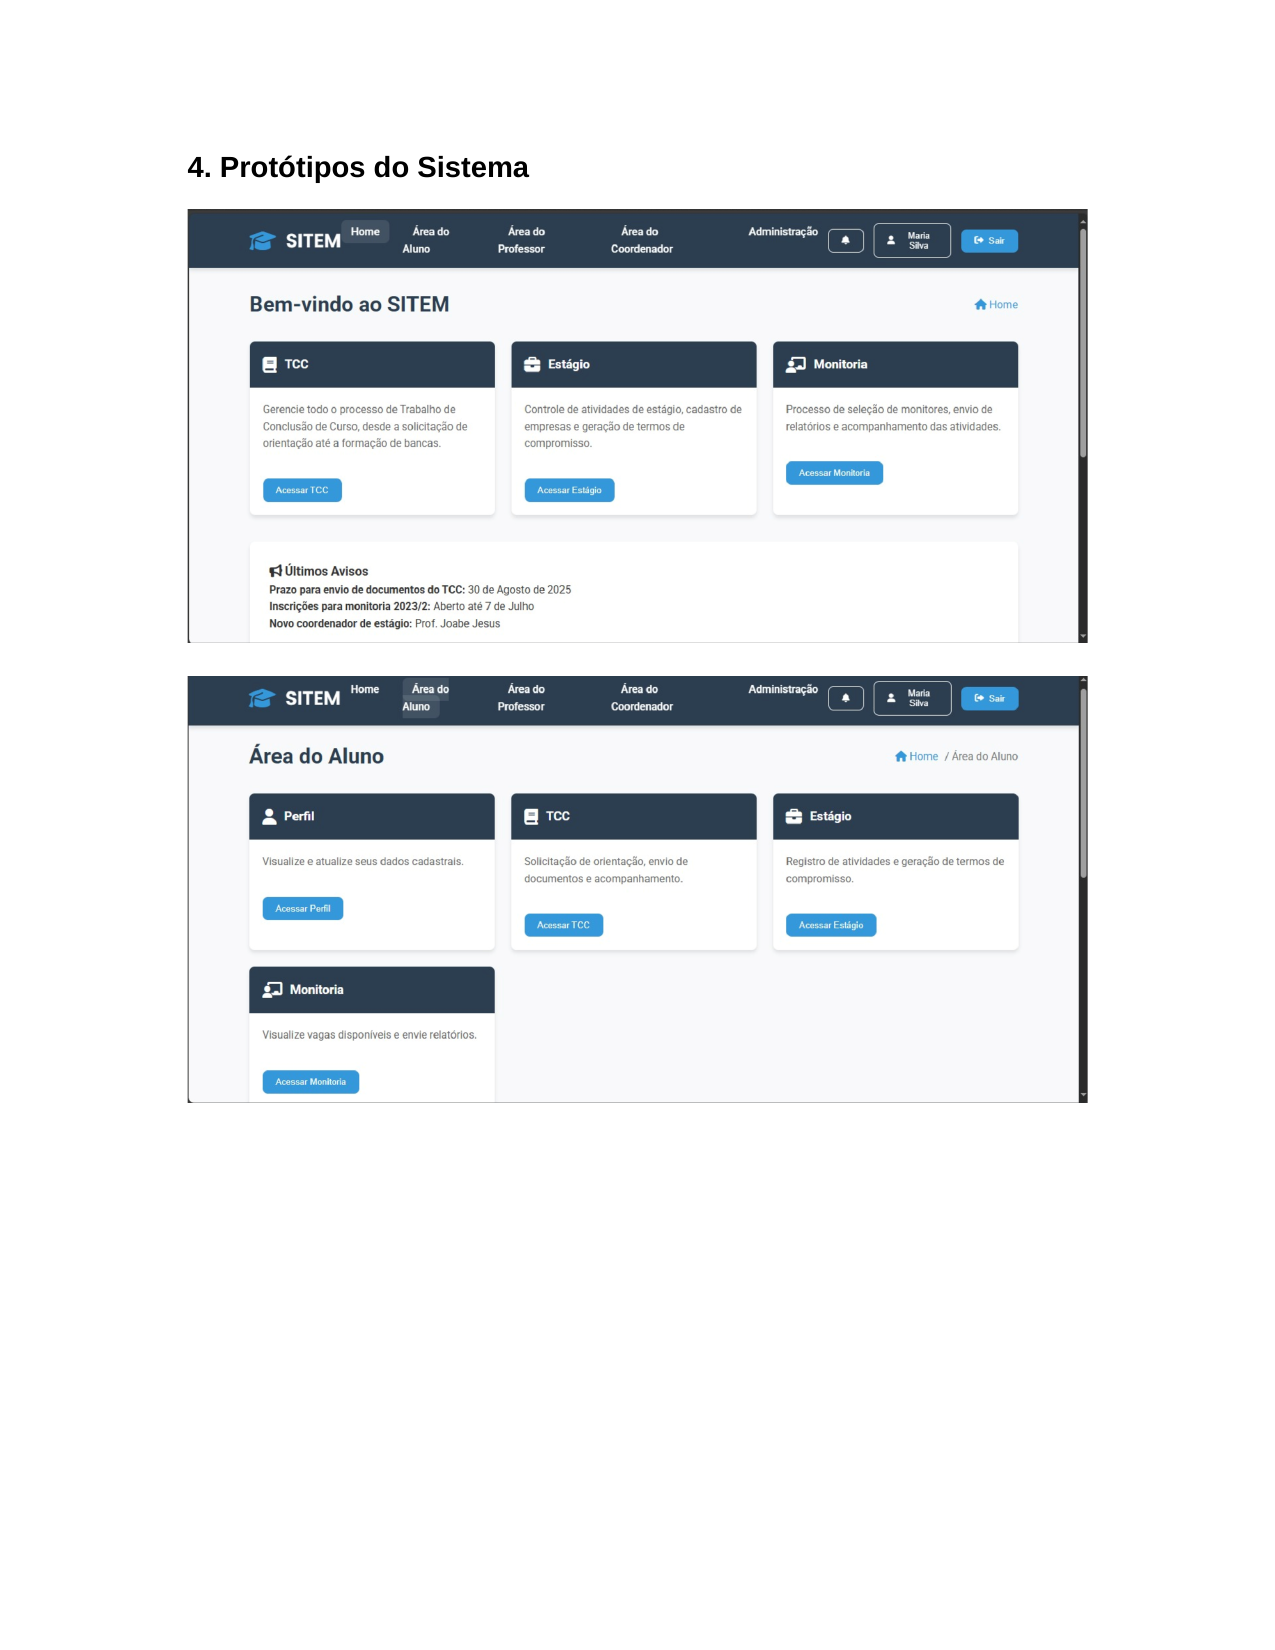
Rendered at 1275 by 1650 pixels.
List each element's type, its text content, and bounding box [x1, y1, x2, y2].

subtitle 4. Protótipos do Sistema [187, 150, 1087, 183]
picture [187, 676, 1088, 1103]
picture [187, 209, 1088, 643]
